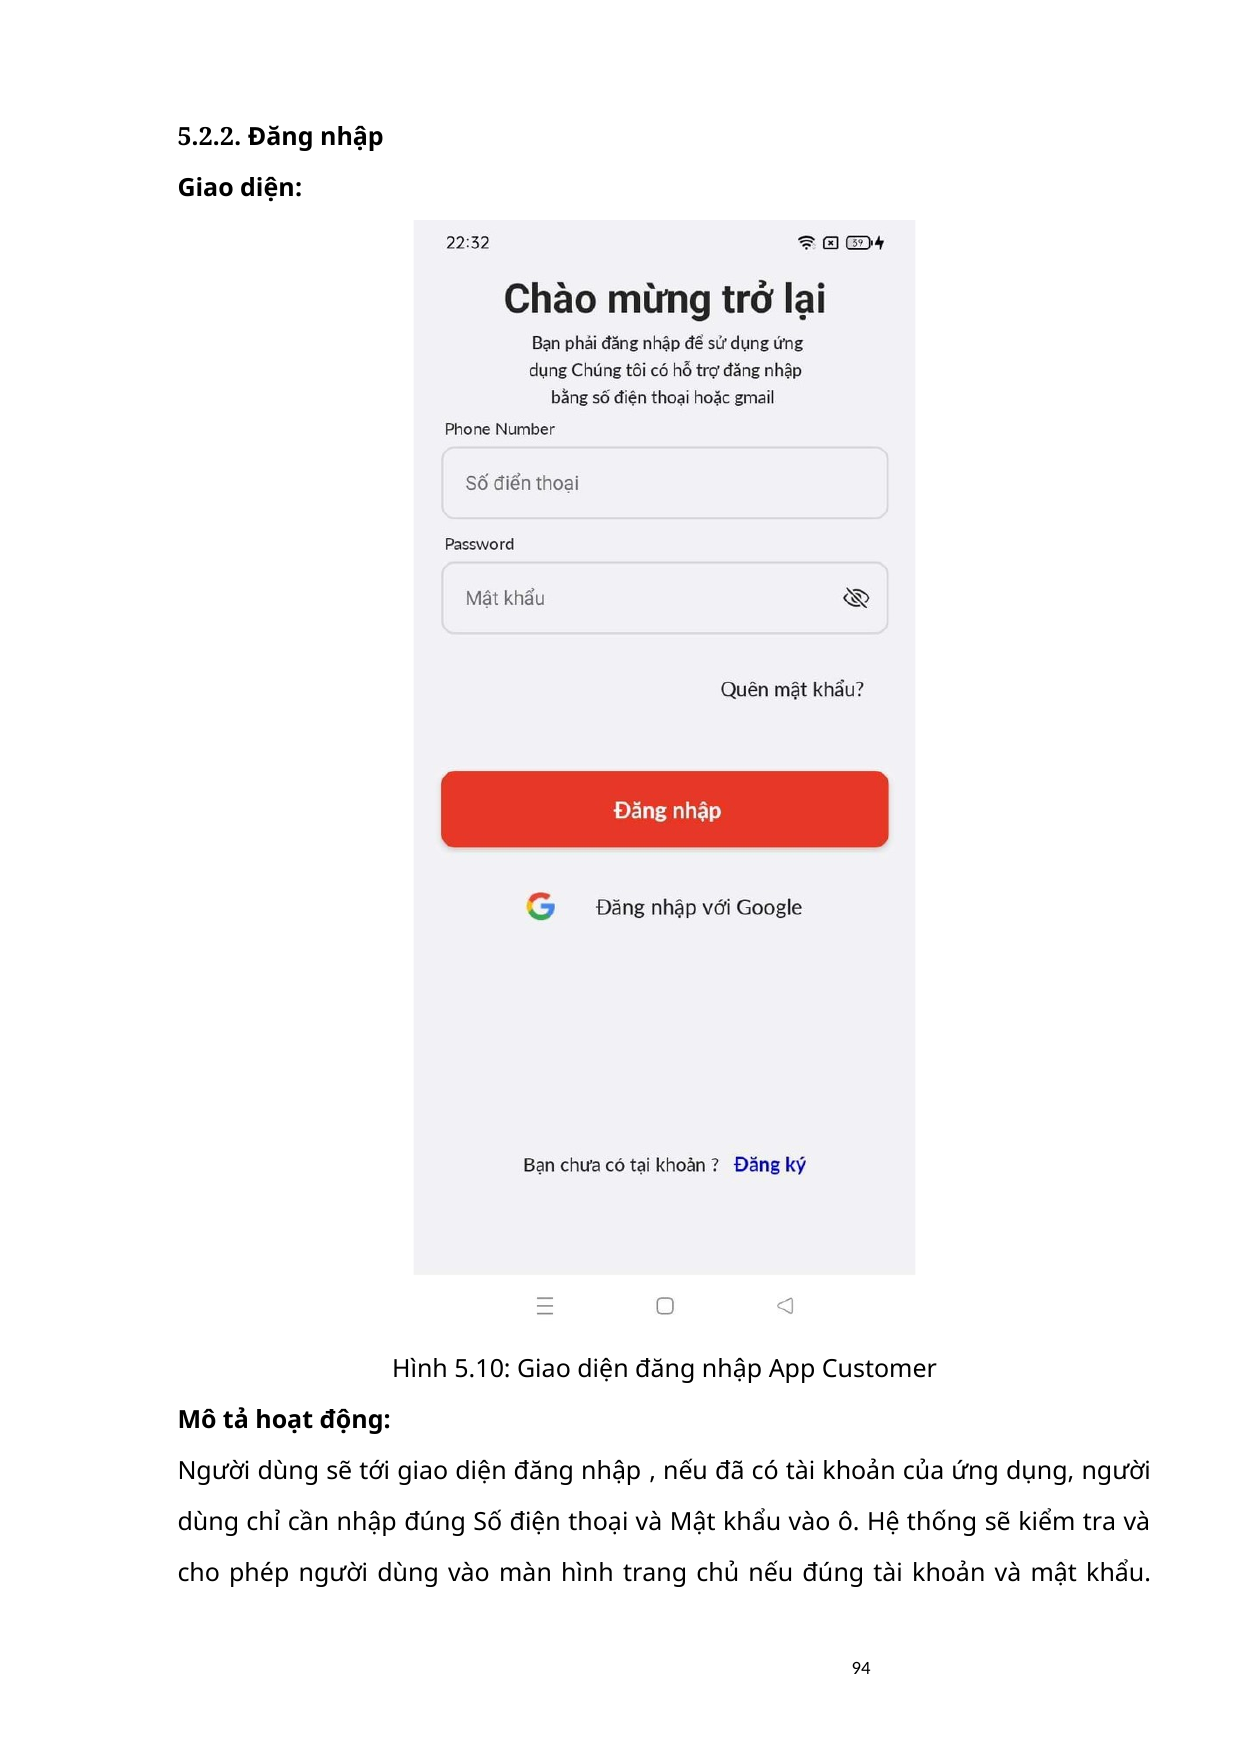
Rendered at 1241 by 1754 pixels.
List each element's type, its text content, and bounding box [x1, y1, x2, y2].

list Giao diện: [177, 169, 1152, 203]
list Hình 5.10: Giao diện đăng nhập App Customer [177, 1351, 1152, 1385]
list Đăng nhập [177, 118, 1152, 152]
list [177, 1453, 1152, 1589]
list Mô tả hoạt động: [177, 1402, 1152, 1436]
picture [413, 220, 916, 1336]
